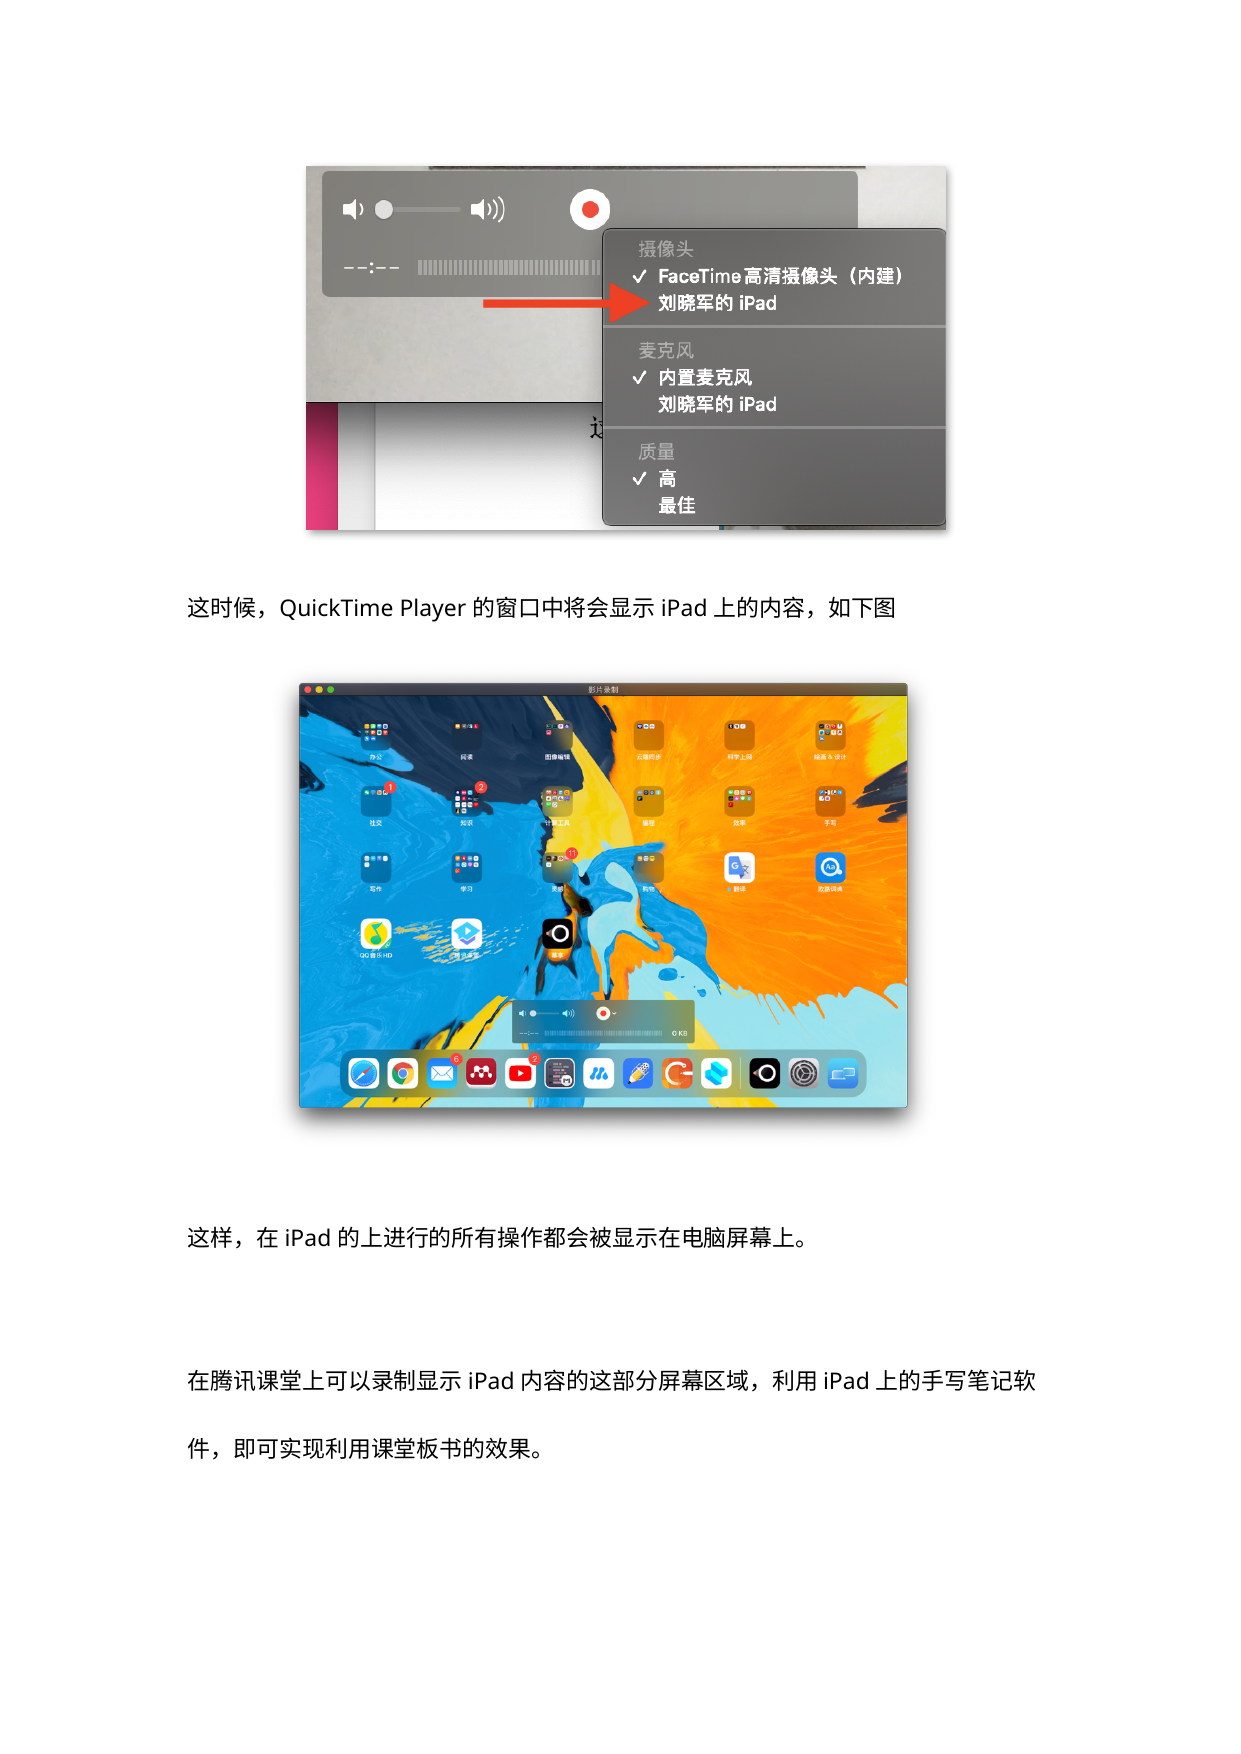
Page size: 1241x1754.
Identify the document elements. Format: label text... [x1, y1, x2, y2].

text 在腾讯课堂上可以录制显示 iPad 内容的这部分屏幕区域，利用iPad 上的手写笔记软件，即可实现利用课堂板书的效果。 [187, 1347, 1053, 1480]
text 这时候，QuickTime Player 的窗口中将会显示 iPad 上的内容，如下图 [187, 574, 1053, 639]
picture [267, 661, 939, 1150]
picture [306, 166, 946, 530]
text 这样，在 iPad 的上进行的所有操作都会被显示在电脑屏幕上。 [187, 1204, 1053, 1269]
